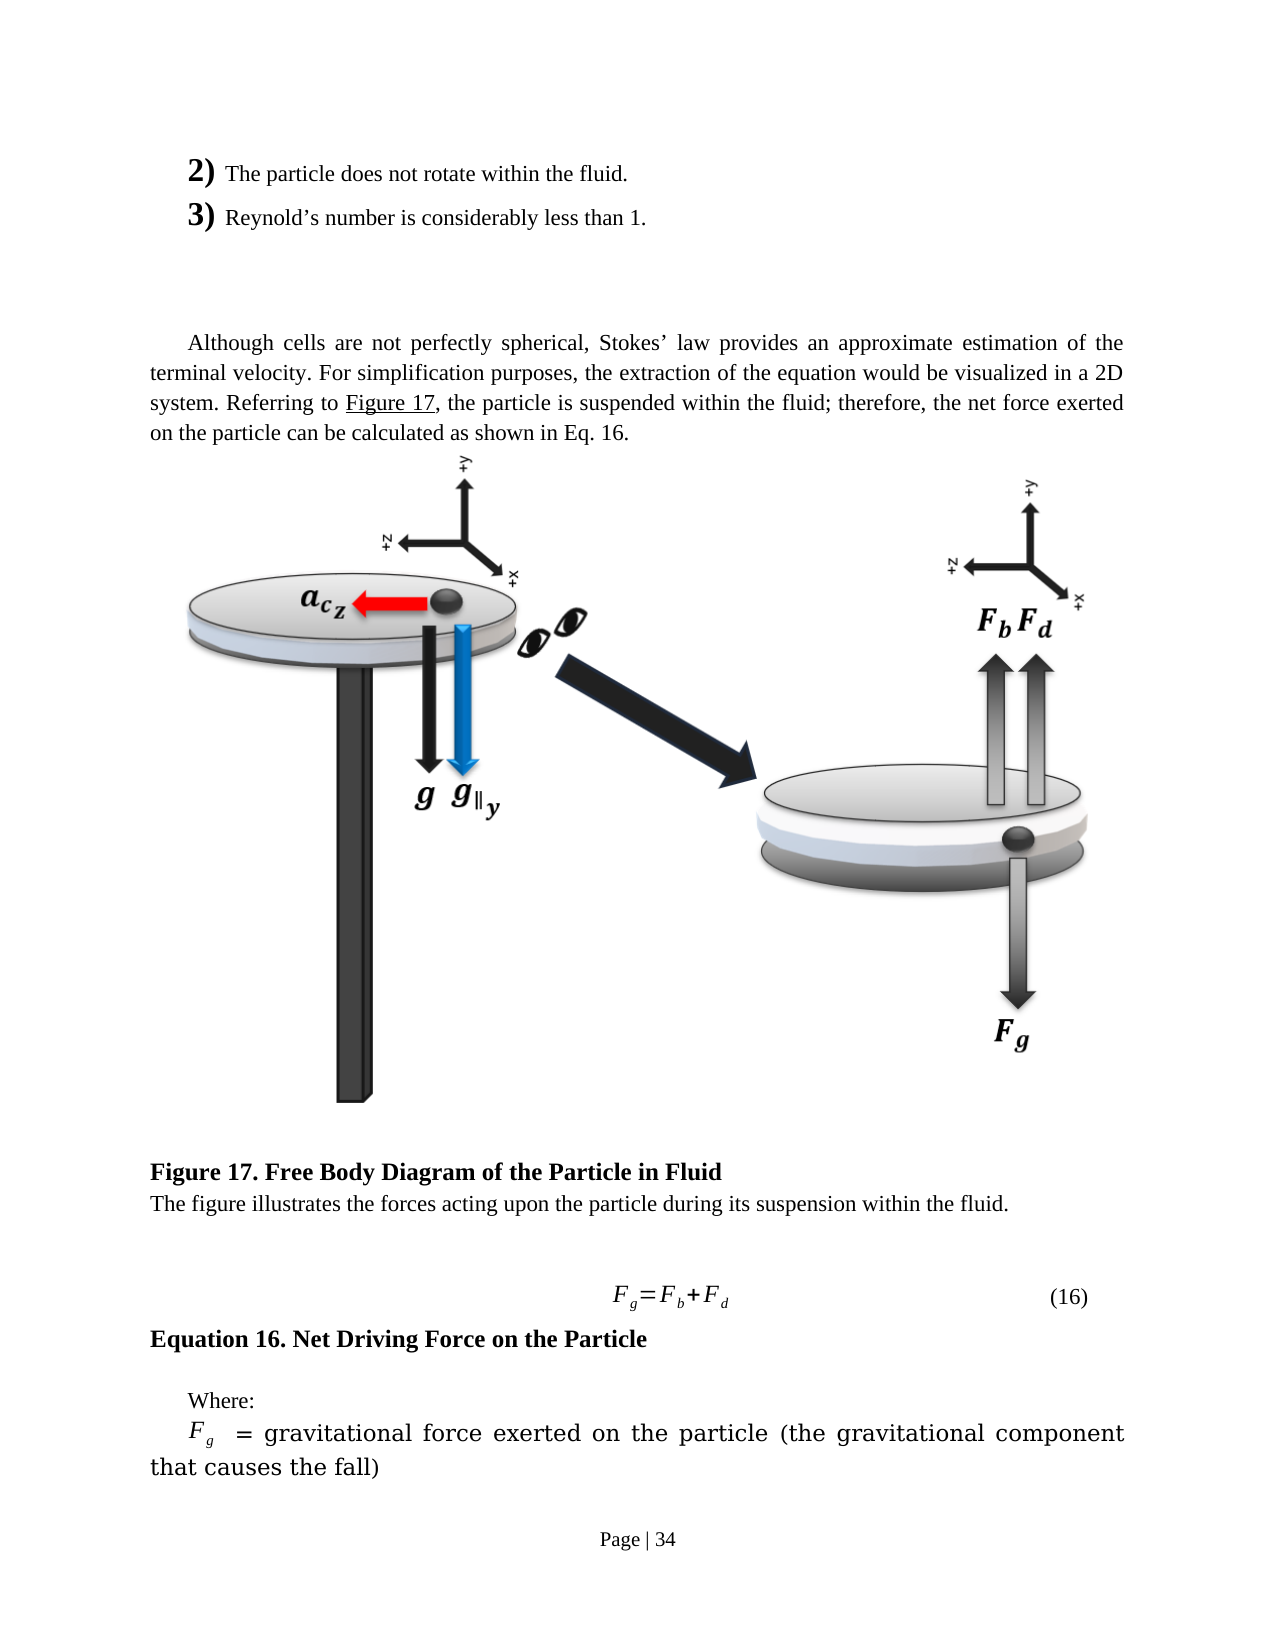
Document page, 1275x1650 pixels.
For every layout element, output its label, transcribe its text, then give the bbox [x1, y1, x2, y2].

text The figure illustrates the forces acting upon the particle during its suspension within the fluid. [150, 1190, 1125, 1216]
picture [150, 449, 1125, 1115]
text Where: [150, 1387, 1125, 1413]
text = gravitational force exerted on the particle (the gravitational component that causes the fall) [150, 1417, 1125, 1480]
list Reynold’s number is considerably less than 1. [187, 194, 1125, 232]
text (16) [525, 1280, 1125, 1312]
text Although cells are not perfectly spherical, Stokes’ law provides an approximate estimation of the terminal velocity. For simplification purposes, the extraction of the equation would be visualized in a 2D system. Referring to Figure 17, the particle is suspended within the fluid; therefore, the net force exerted on the particle can be calculated as shown in Eq. 16. [150, 329, 1125, 446]
list The particle does not rotate within the fluid. [187, 150, 1125, 188]
